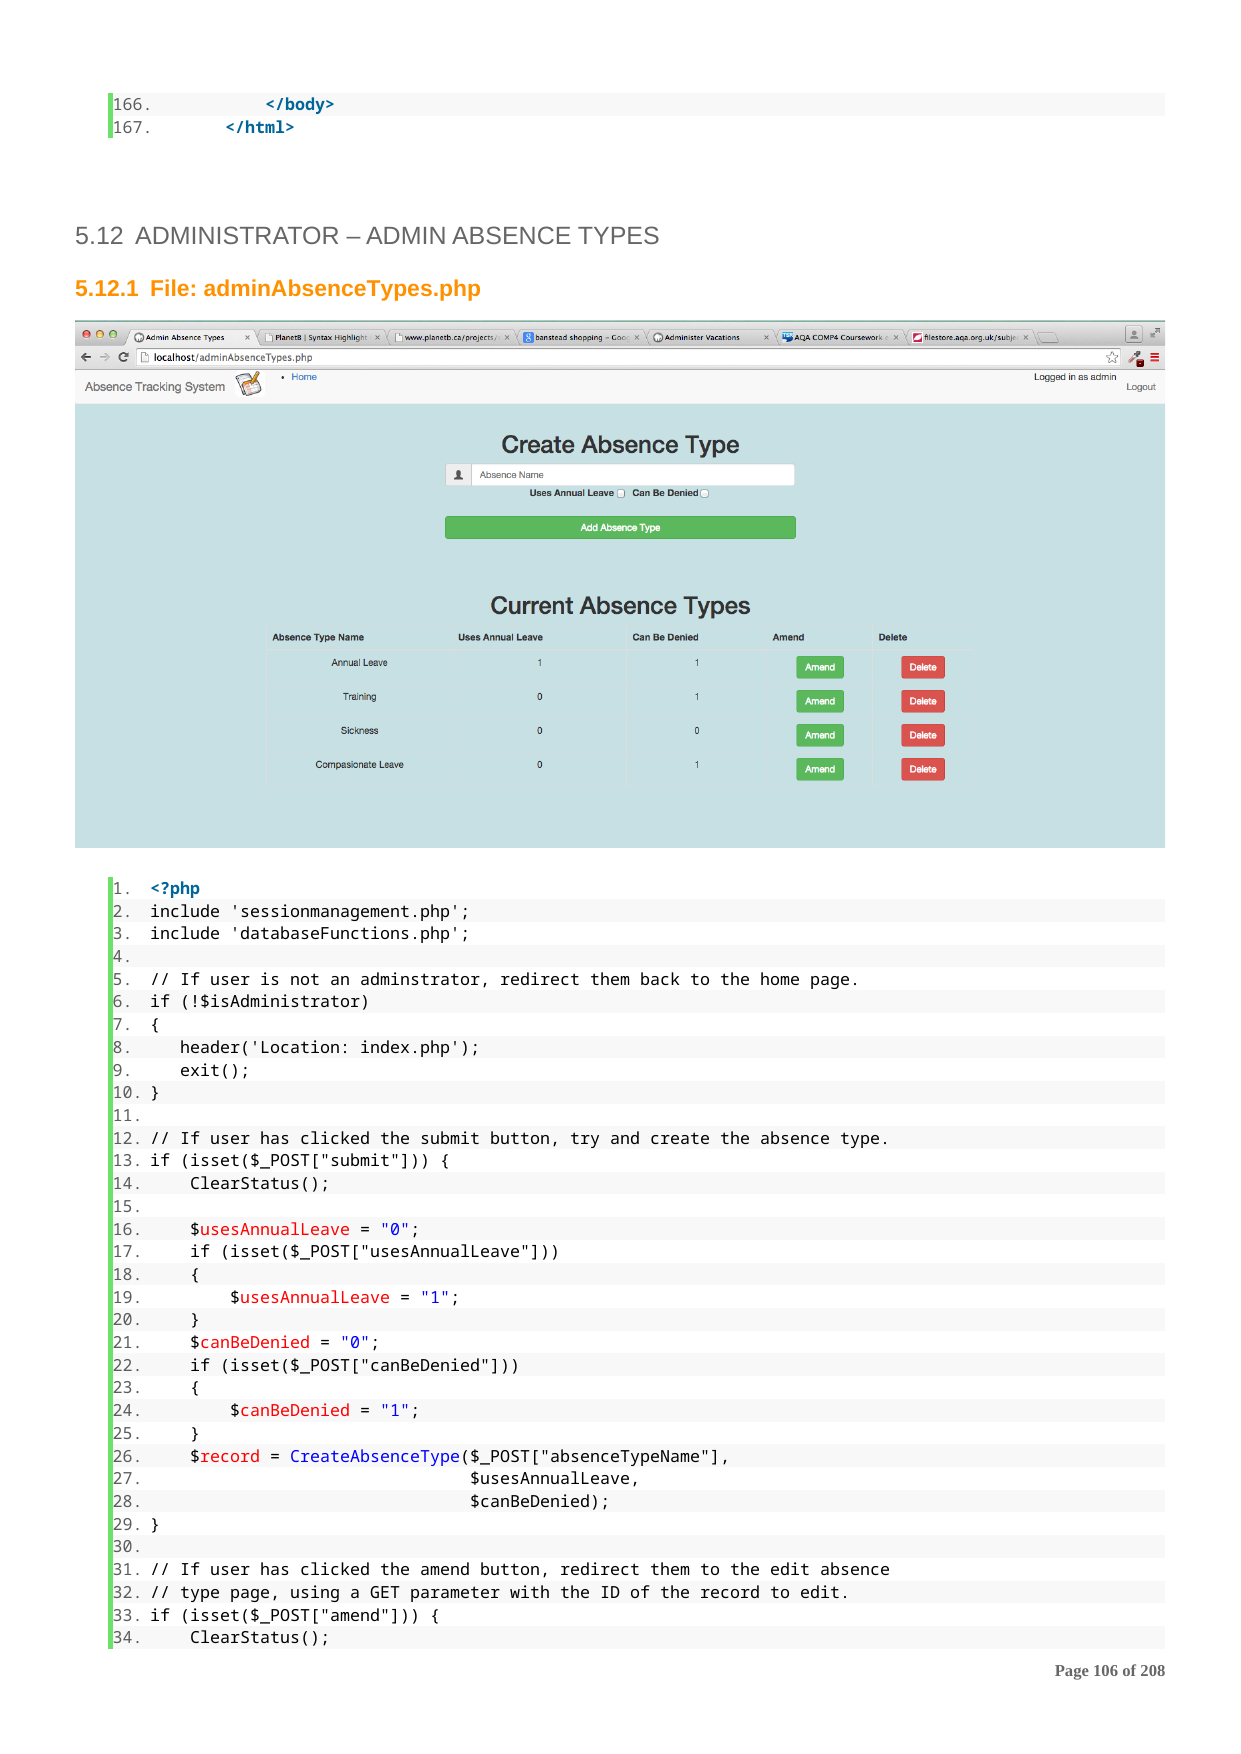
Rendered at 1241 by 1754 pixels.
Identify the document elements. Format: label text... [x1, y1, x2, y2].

list { [113, 1013, 1165, 1036]
list $record = CreateAbsenceType($_POST["absenceTypeName"], [113, 1444, 1165, 1467]
list $usesAnnualLeave, [113, 1467, 1165, 1490]
list </body> [113, 93, 1165, 116]
list <?php [113, 877, 1165, 899]
list $usesAnnualLeave = "1"; [113, 1285, 1165, 1308]
list $canBeDenied = "1"; [113, 1399, 1165, 1422]
subtitle File: adminAbsenceTypes.php [75, 275, 1165, 301]
list $usesAnnualLeave = "0"; [113, 1217, 1165, 1240]
list // If user has clicked the submit button, try and create the absence type. [113, 1126, 1165, 1149]
list // If user is not an adminstrator, redirect them back to the home page. [113, 967, 1165, 990]
list if (!$isAdministrator) [113, 990, 1165, 1013]
list { [113, 1263, 1165, 1285]
list if (isset($_POST["canBeDenied"])) [113, 1353, 1165, 1376]
list header('Location: index.php'); [113, 1036, 1165, 1058]
list ClearStatus(); [113, 1626, 1165, 1649]
list include 'sessionmanagement.php'; [113, 899, 1165, 922]
list exit(); [113, 1058, 1165, 1081]
list $canBeDenied = "0"; [113, 1331, 1165, 1353]
list } [113, 1422, 1165, 1444]
subtitle Administrator – Admin Absence Types [75, 221, 1165, 250]
list ClearStatus(); [113, 1172, 1165, 1194]
list // If user has clicked the amend button, redirect them to the edit absence [113, 1558, 1165, 1581]
list $canBeDenied); [113, 1490, 1165, 1512]
list } [113, 1081, 1165, 1104]
list } [113, 1512, 1165, 1535]
list if (isset($_POST["amend"])) { [113, 1603, 1165, 1626]
list { [113, 1376, 1165, 1399]
list // type page, using a GET parameter with the ID of the record to edit. [113, 1581, 1165, 1603]
list if (isset($_POST["usesAnnualLeave"])) [113, 1240, 1165, 1263]
list </html> [113, 116, 1165, 138]
picture [75, 320, 1166, 848]
list } [113, 1308, 1165, 1331]
list if (isset($_POST["submit"])) { [113, 1149, 1165, 1172]
list include 'databaseFunctions.php'; [113, 922, 1165, 945]
